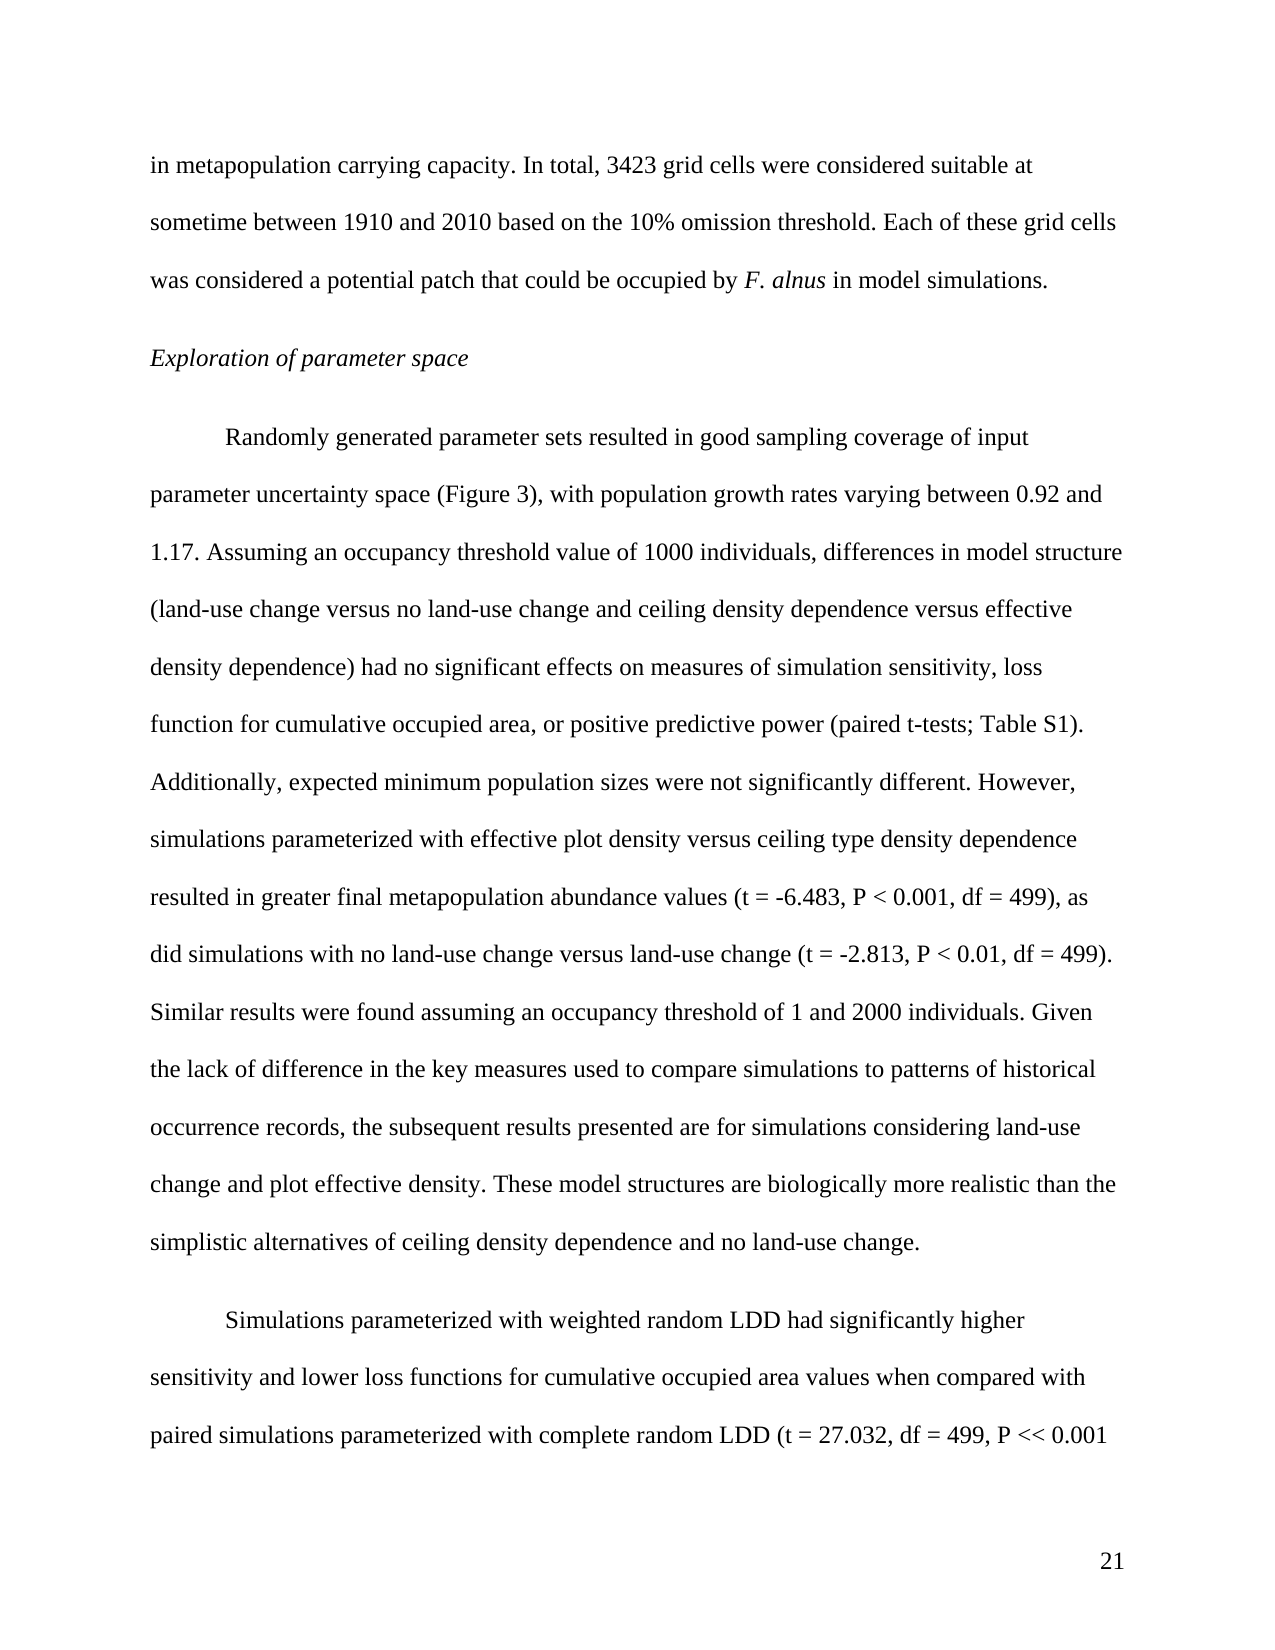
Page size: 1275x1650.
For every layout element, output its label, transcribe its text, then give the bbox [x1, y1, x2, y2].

text Randomly generated parameter sets resulted in good sampling coverage of input parameter uncertainty space (Figure 3), with population growth rates varying between 0.92 and 1.17. Assuming an occupancy threshold value of 1000 individuals, differences in model structure (land-use change versus no land-use change and ceiling density dependence versus effective density dependence) had no significant effects on measures of simulation sensitivity, loss function for cumulative occupied area, or positive predictive power (paired t-tests; Table S1). Additionally, expected minimum population sizes were not significantly different. However, simulations parameterized with effective plot density versus ceiling type density dependence resulted in greater final metapopulation abundance values (t = -6.483, P < 0.001, df = 499), as did simulations with no land-use change versus land-use change (t = -2.813, P < 0.01, df = 499). Similar results were found assuming an occupancy threshold of 1 and 2000 individuals. Given the lack of difference in the key measures used to compare simulations to patterns of historical occurrence records, the subsequent results presented are for simulations considering land-use change and plot effective density. These model structures are biologically more realistic than the simplistic alternatives of ceiling density dependence and no land-use change. [150, 422, 1125, 1255]
text Exploration of parameter space [150, 343, 1125, 372]
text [150, 1305, 1125, 1449]
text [150, 150, 1125, 294]
